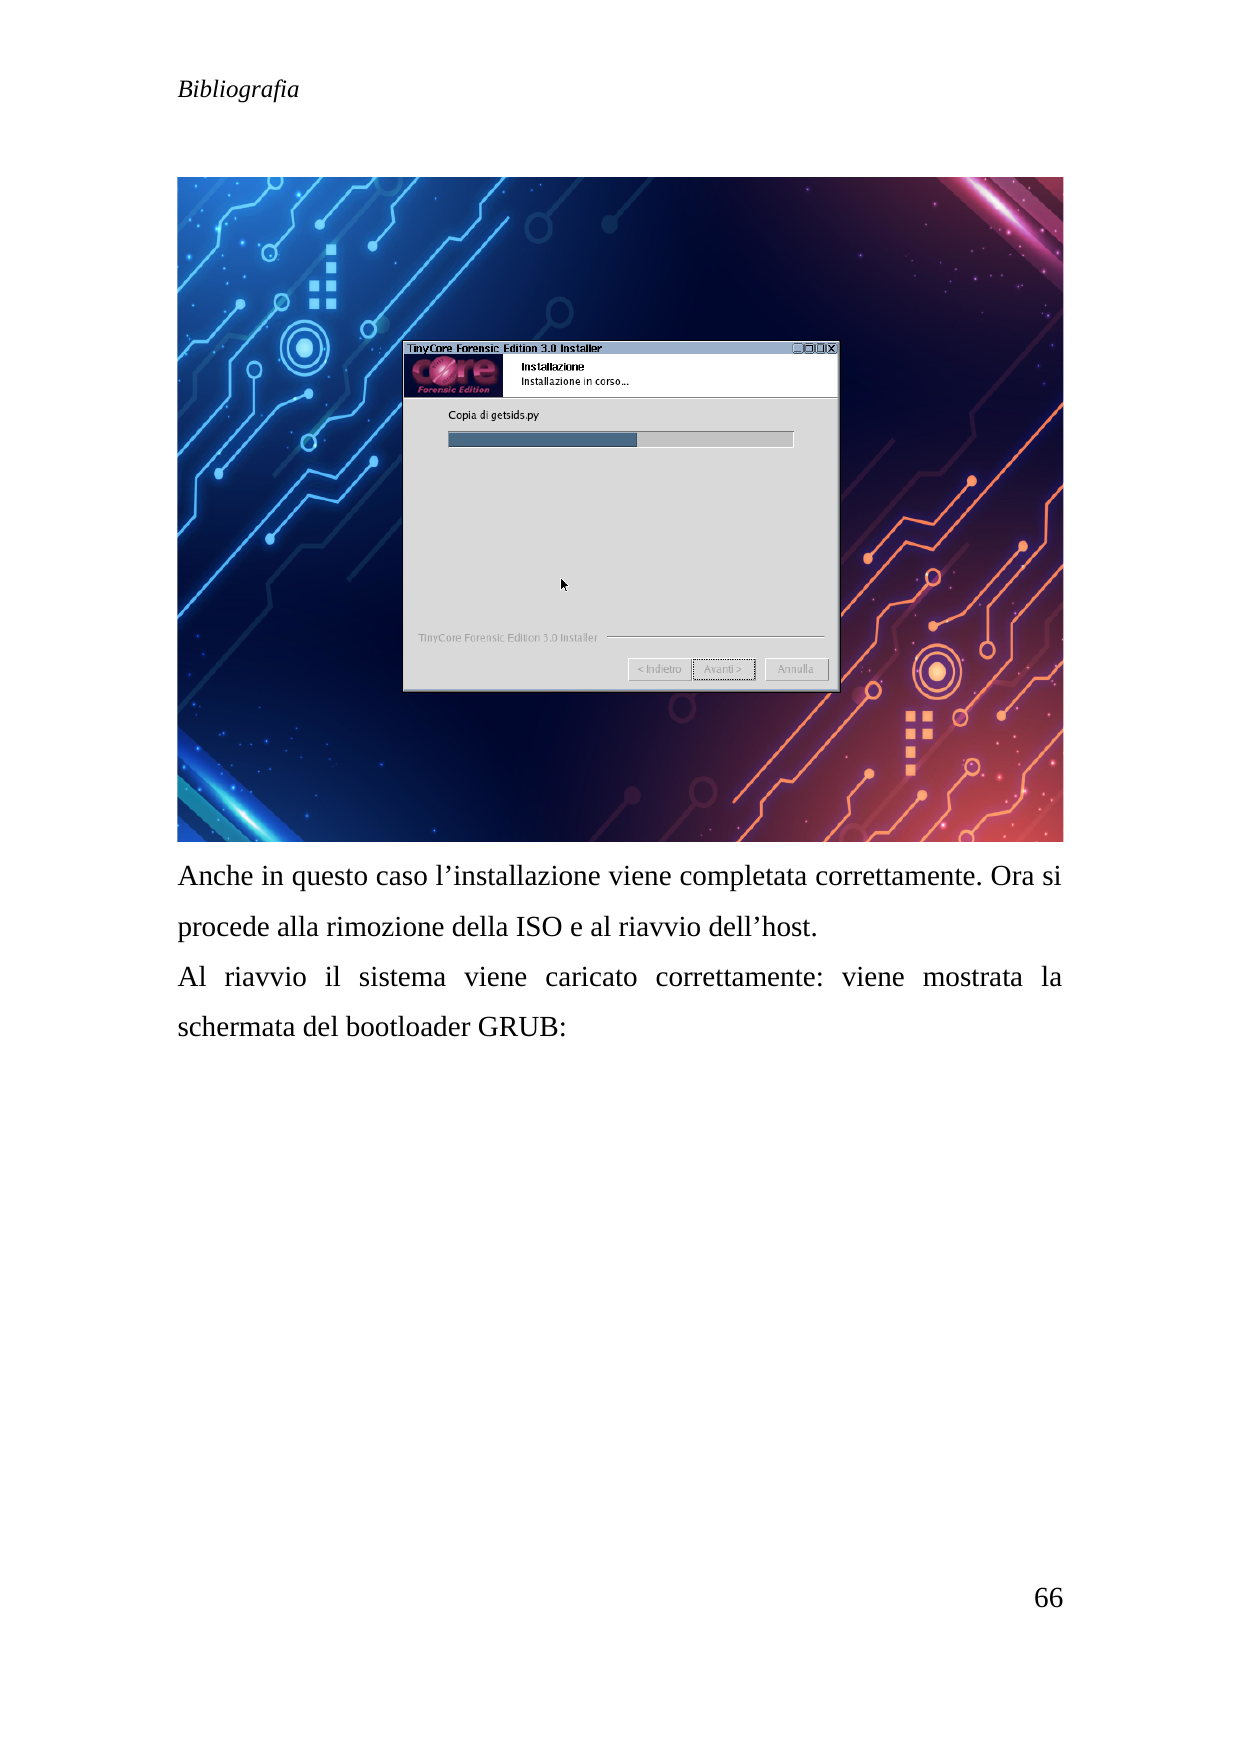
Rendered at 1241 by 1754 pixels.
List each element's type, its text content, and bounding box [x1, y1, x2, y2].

text Al riavvio il sistema viene caricato correttamente: viene mostrata la schermata del bootloader GRUB: [177, 959, 1063, 1043]
picture [177, 177, 1064, 842]
text Anche in questo caso l’installazione viene completata correttamente. Ora si procede alla rimozione della ISO e al riavvio dell’host. [177, 858, 1063, 942]
